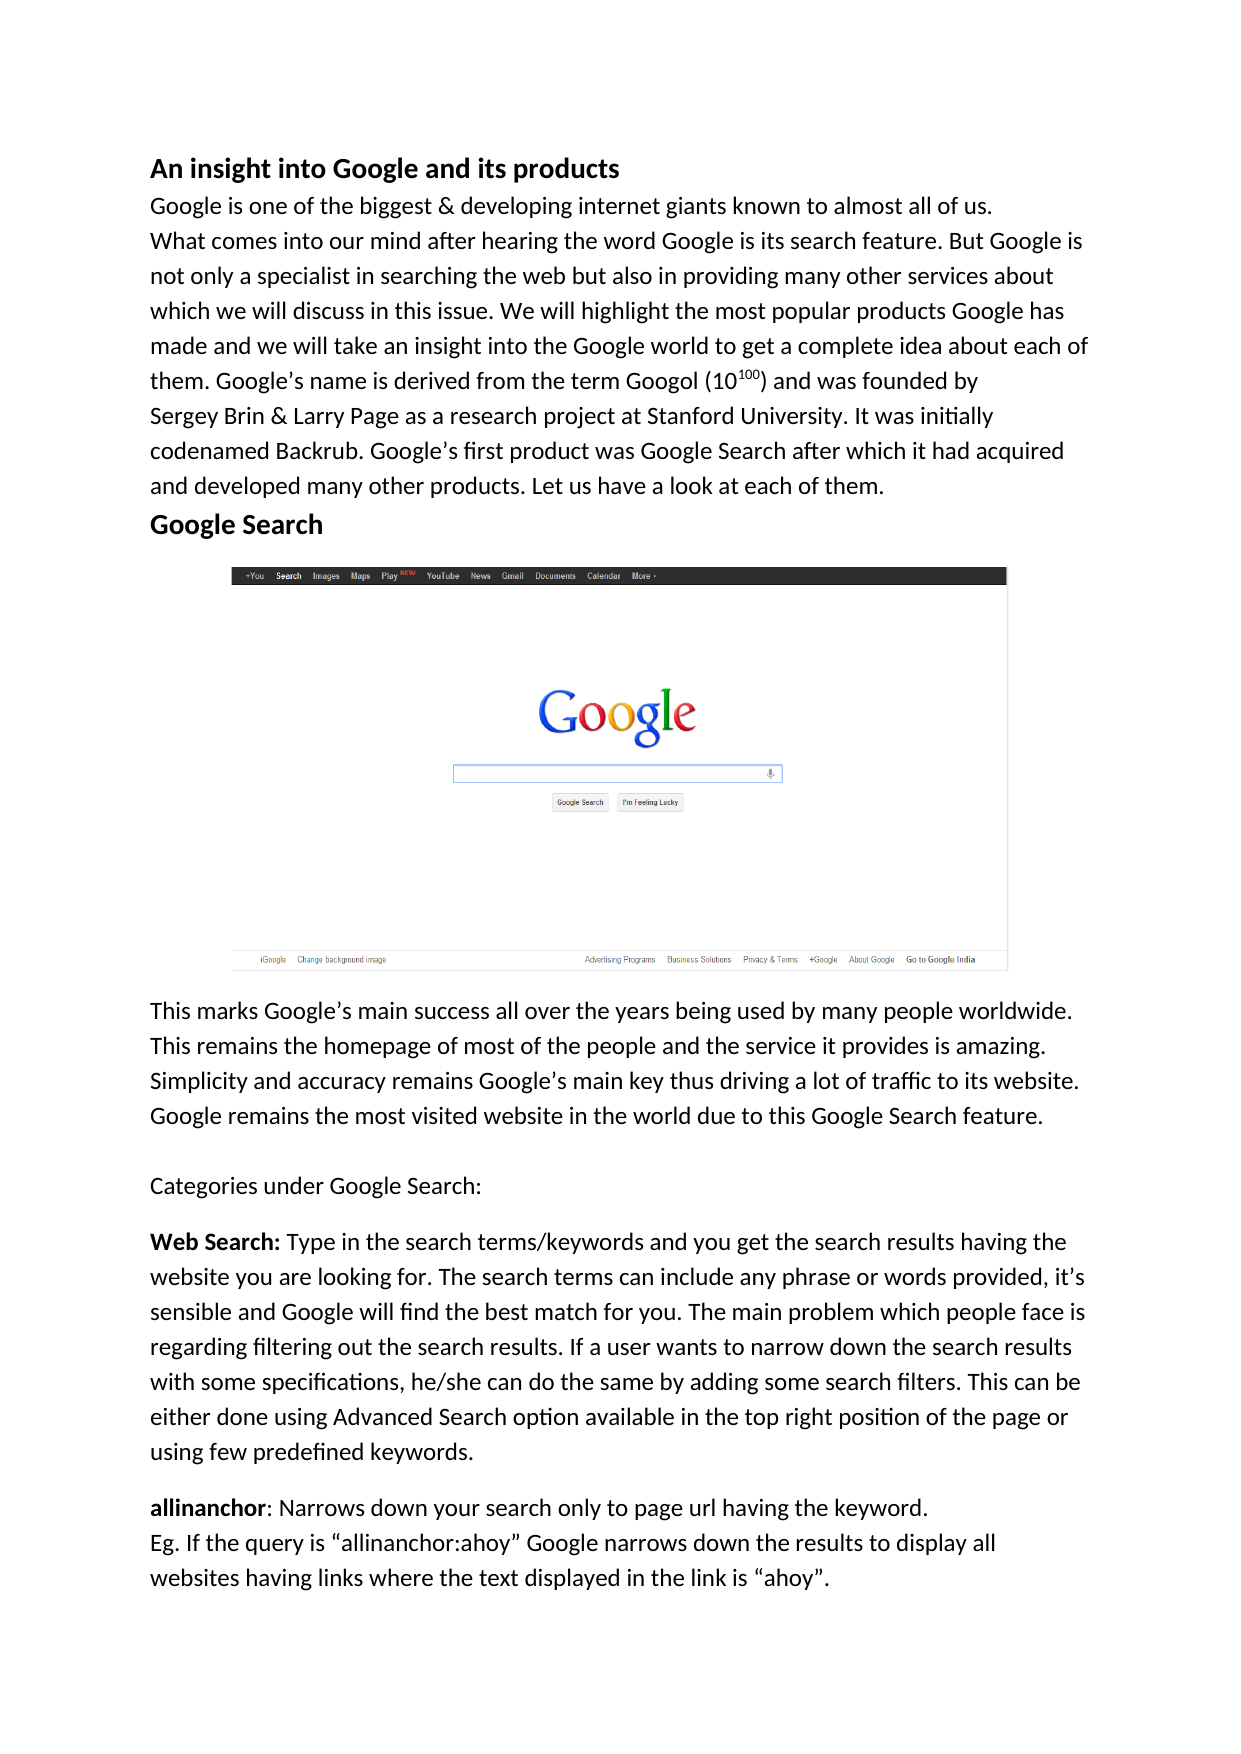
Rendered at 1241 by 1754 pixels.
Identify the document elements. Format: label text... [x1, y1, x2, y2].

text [150, 1492, 1090, 1592]
picture [231, 567, 1009, 971]
text An insight into Google and its products Google is one of the biggest & developing internet giants known to almost all of us. What comes into our mind after hearing the word Google is its search feature. But Google is not only a specialist in searching the web but also in providing many other services about which we will discuss in this issue. We will highlight the most popular products Google has made and we will take an insight into the Google world to get a complete idea about each of them. Google’s name is derived from the term Googol (10100) and was founded by Sergey Brin & Larry Page as a research project at Stanford University. It was initially codenamed Backrub. Google’s first product was Google Search after which it had acquired and developed many other products. Let us have a look at each of them. Google Search [150, 150, 1090, 542]
text This marks Google’s main success all over the years being used by many people worldwide. This remains the homepage of most of the people and the service it provides is amazing. Simplicity and accuracy remains Google’s main key thus driving a lot of traffic to its website. Google remains the most visited website in the world due to this Google Search feature. Categories under Google Search: [150, 995, 1090, 1201]
text Web Search: Type in the search terms/keywords and you get the search results having the website you are looking for. The search terms can include any phrase or words provided, it’s sensible and Google will find the best match for you. The main problem which people face is regarding filtering out the search results. If a user wants to narrow down the search results with some specifications, he/she can do the same by adding some search filters. This can be either done using Advanced Search option available in the top right position of the page or using few predefined keywords. [150, 1226, 1090, 1467]
